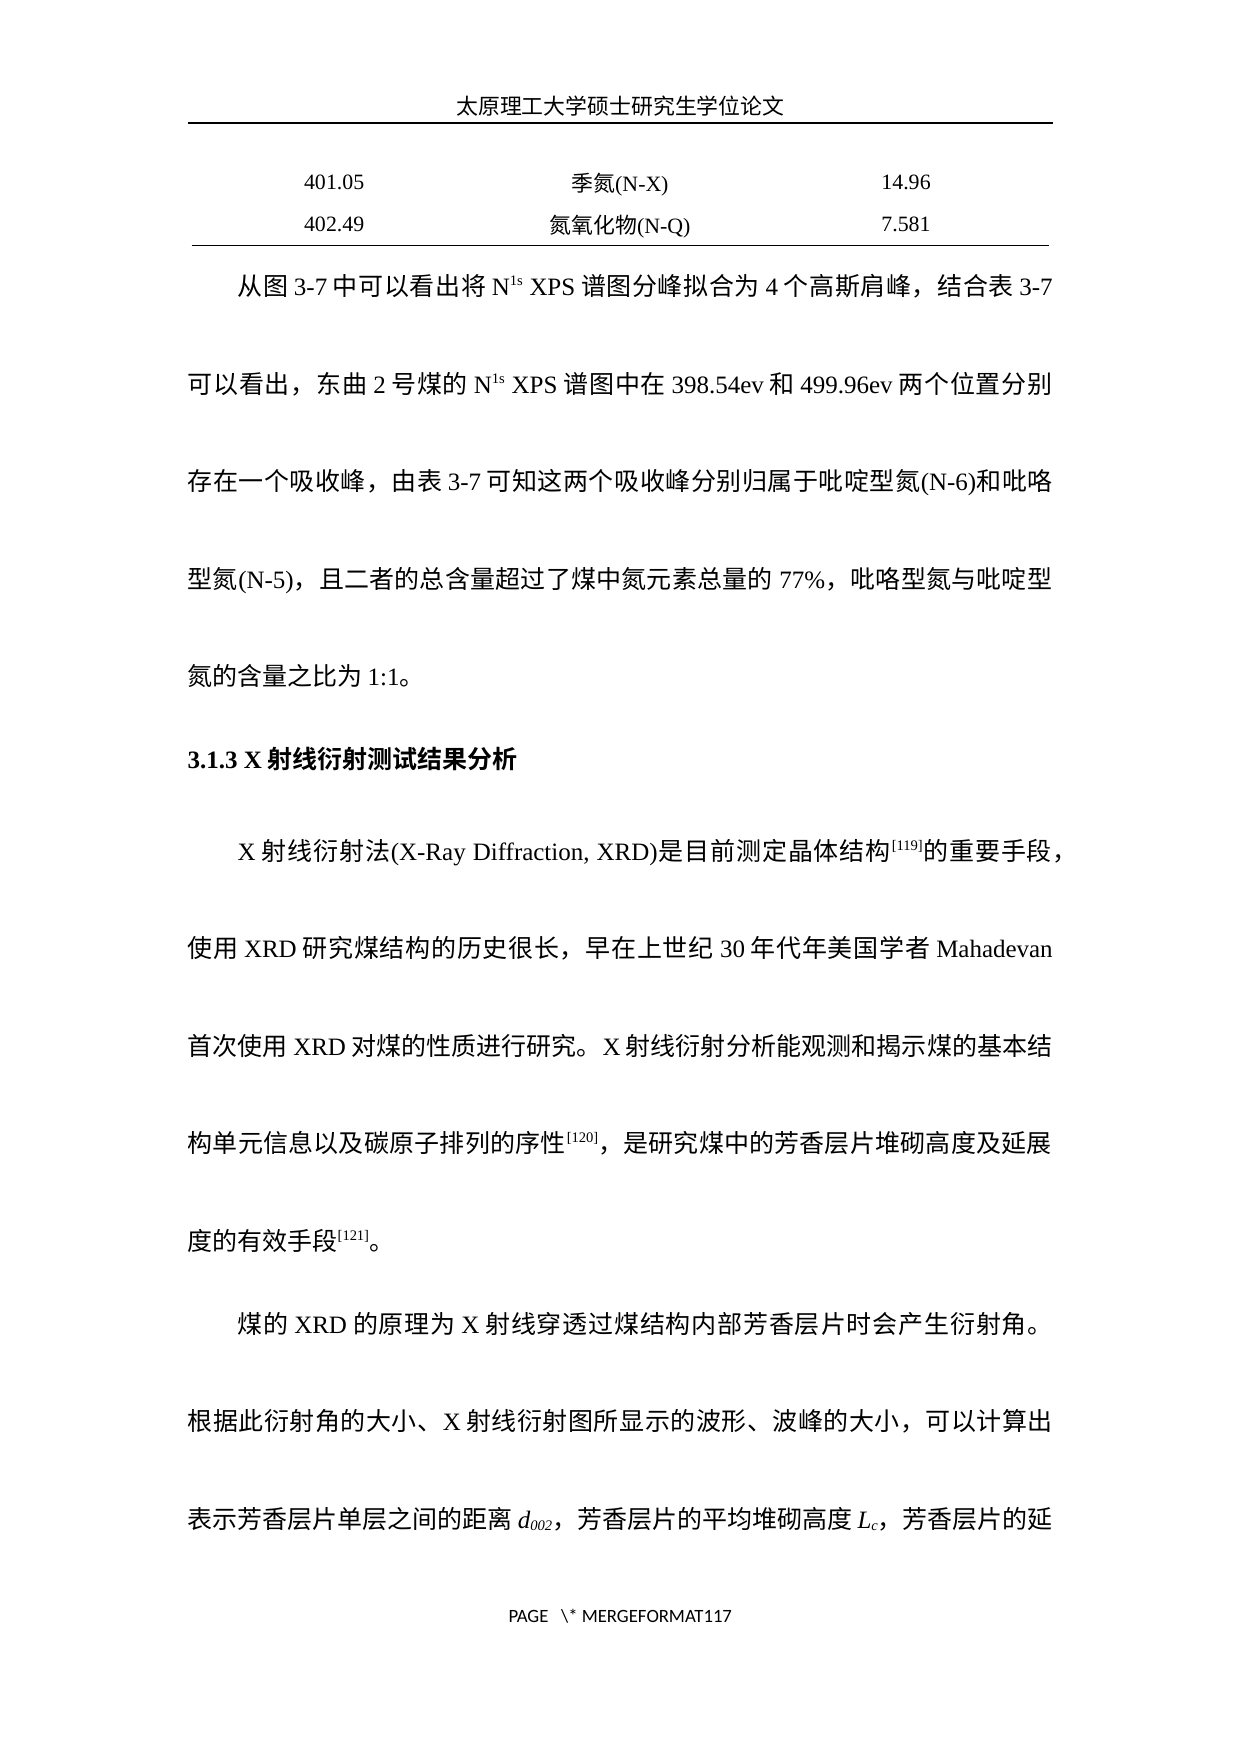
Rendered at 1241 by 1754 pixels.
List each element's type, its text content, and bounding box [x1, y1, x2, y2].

table_cell 氮氧化物(N-Q) [476, 203, 763, 245]
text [187, 1290, 1053, 1550]
table_cell 7.581 [763, 203, 1048, 245]
table_cell 402.49 [192, 203, 476, 245]
text 从图3-7中可以看出将N1s XPS谱图分峰拟合为4个高斯肩峰，结合表3-7可以看出，东曲2号煤的N1s XPS谱图中在398.54ev和499.96ev两个位置分别存在一个吸收峰，由表3-7可知这两个吸收峰分别归属于吡啶型氮(N-6)和吡咯型氮(N-5)，且二者的总含量超过了煤中氮元素总量的77%，吡咯型氮与吡啶型氮的含量之比为1:1。 [187, 252, 1053, 707]
table_cell 401.05 [192, 161, 476, 203]
table_cell 季氮(N-X) [476, 161, 763, 203]
text 3.1.3 X射线衍射测试结果分析 [187, 725, 1053, 790]
text X射线衍射法(X-Ray Diffraction, XRD)是目前测定晶体结构[119]的重要手段，使用XRD研究煤结构的历史很长，早在上世纪30年代年美国学者Mahadevan首次使用XRD对煤的性质进行研究。X射线衍射分析能观测和揭示煤的基本结构单元信息以及碳原子排列的序性[120]，是研究煤中的芳香层片堆砌高度及延展度的有效手段[121]。 [187, 817, 1053, 1272]
table_cell 14.96 [763, 161, 1048, 203]
